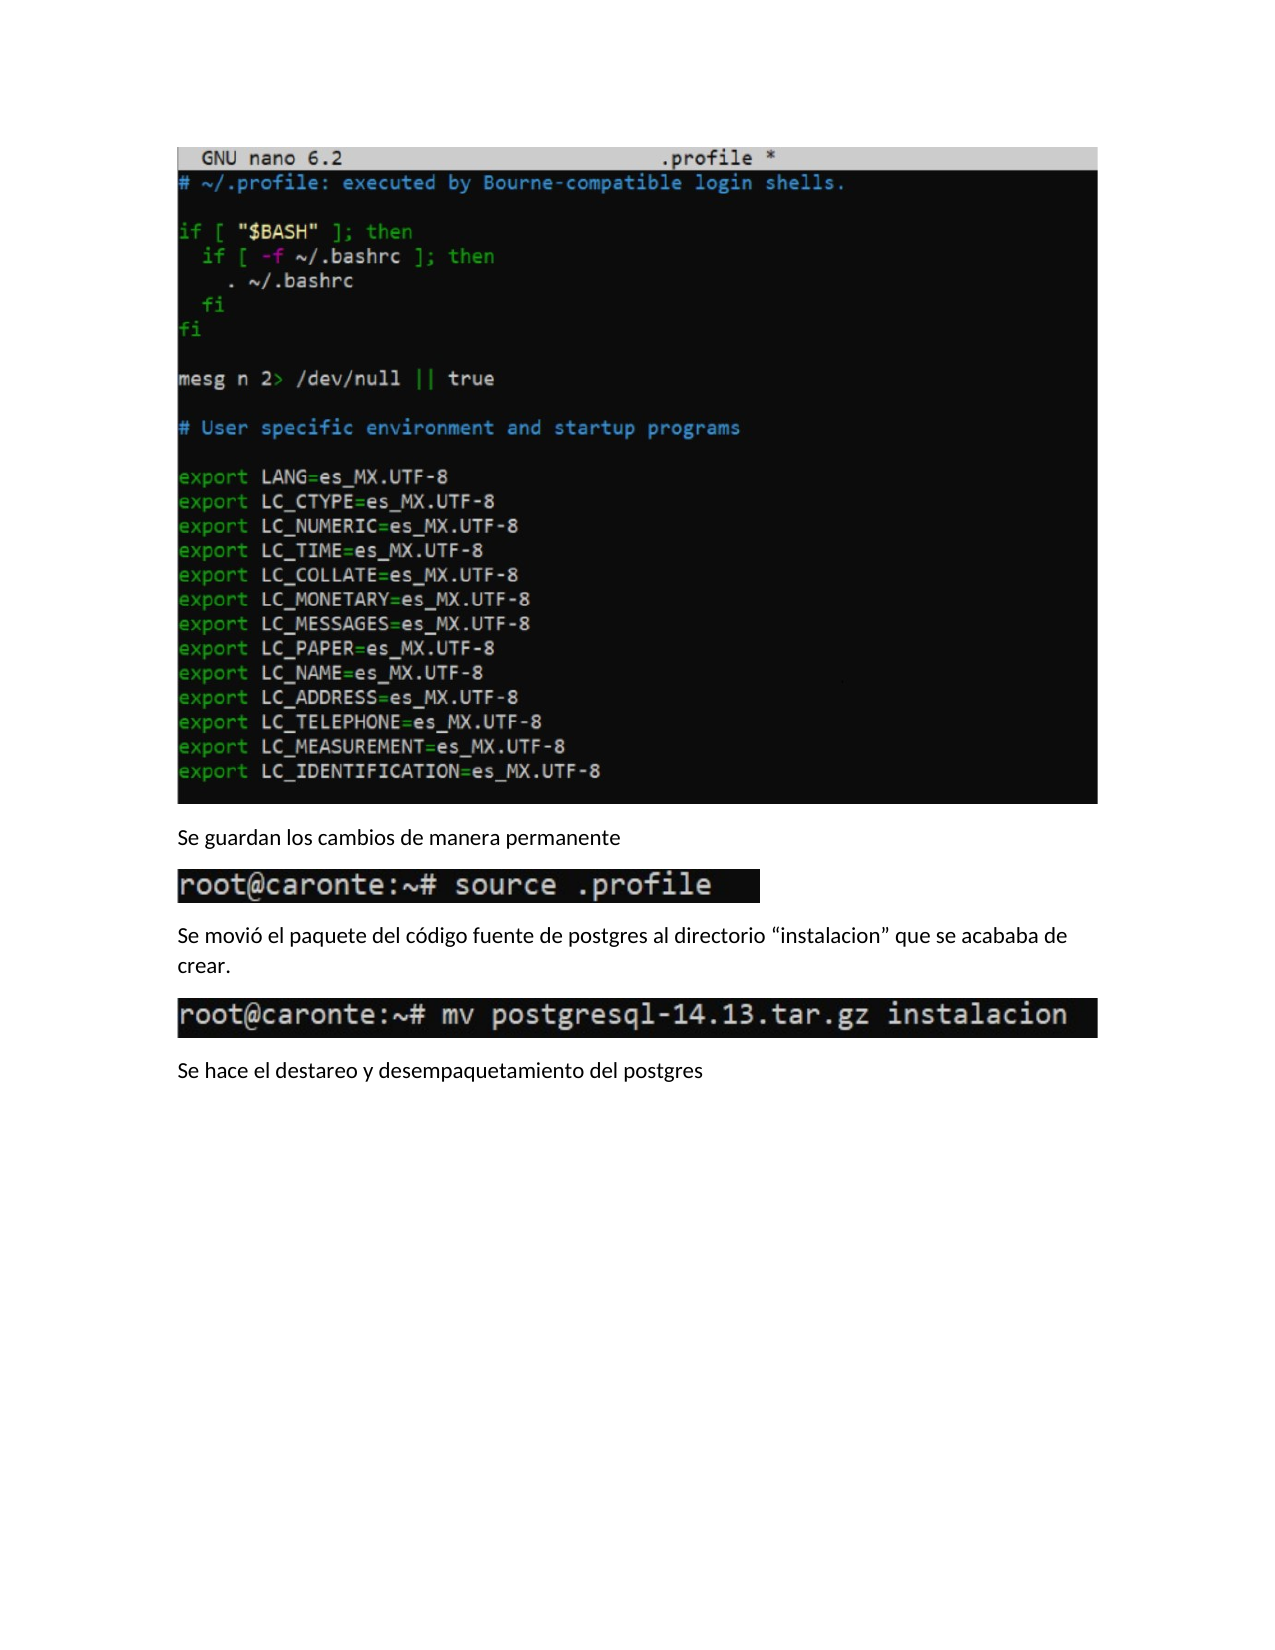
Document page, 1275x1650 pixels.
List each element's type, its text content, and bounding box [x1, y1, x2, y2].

text Se hace el destareo y desempaquetamiento del postgres [177, 1056, 1098, 1084]
text Se movió el paquete del código fuente de postgres al directorio “instalacion” que se acababa de crear. [177, 921, 1098, 979]
picture [177, 147, 1098, 804]
picture [177, 869, 760, 903]
picture [177, 998, 1098, 1038]
text Se guardan los cambios de manera permanente [177, 823, 1098, 851]
